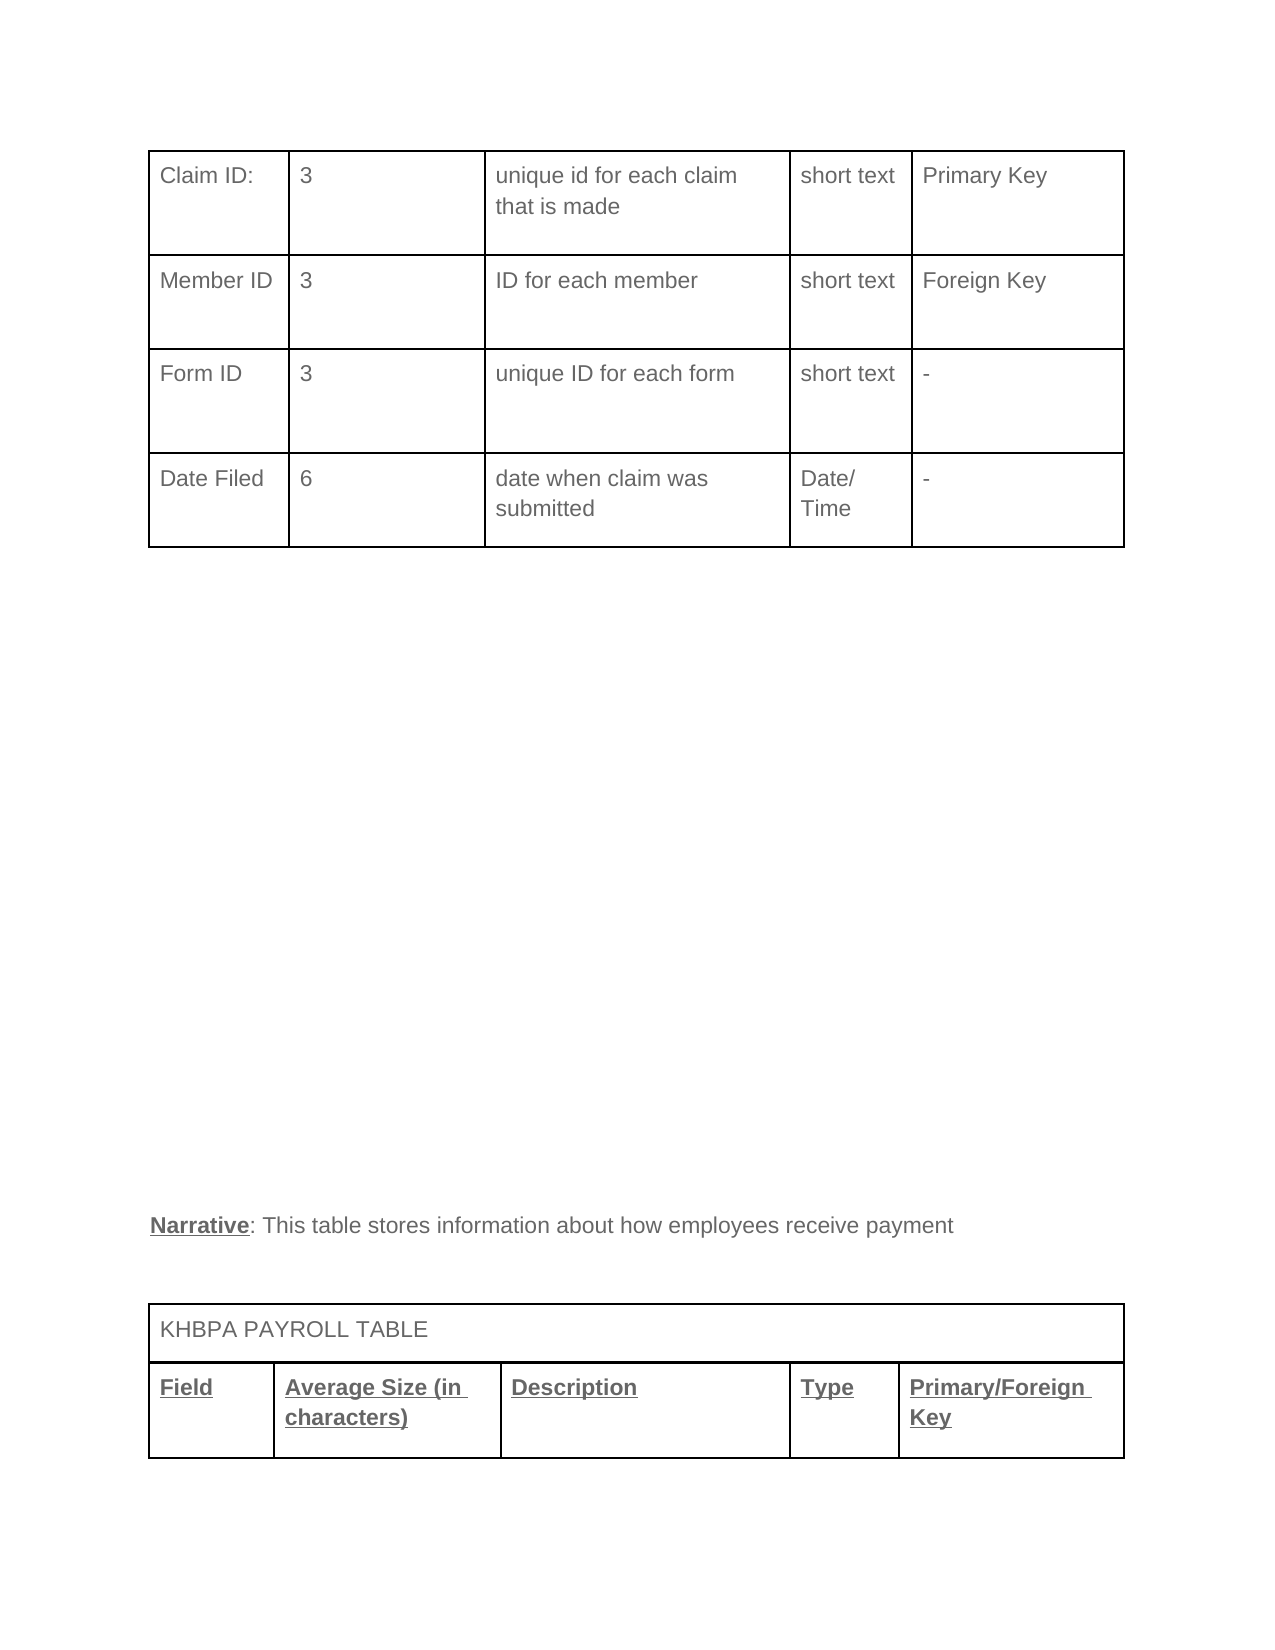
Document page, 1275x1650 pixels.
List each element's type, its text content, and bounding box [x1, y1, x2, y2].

table_cell Foreign Key [913, 256, 1123, 348]
table_cell Member ID [150, 256, 288, 348]
table_cell Primary Key [913, 152, 1123, 254]
table_cell 3 [290, 256, 484, 348]
table_cell Date/Time [791, 454, 911, 546]
table_cell short text [791, 152, 911, 254]
table_cell Average Size (in characters) [275, 1364, 500, 1457]
table_cell Claim ID: [150, 152, 288, 254]
table_cell Type [791, 1364, 898, 1457]
table_cell - [913, 350, 1123, 452]
table_cell short text [791, 256, 911, 348]
table_cell Date Filed [150, 454, 288, 546]
table_cell Description [502, 1364, 789, 1457]
table_cell 3 [290, 350, 484, 452]
table_cell Form ID [150, 350, 288, 452]
table_cell Primary/Foreign Key [900, 1364, 1123, 1457]
table_header KHBPA PAYROLL TABLE [150, 1305, 1123, 1361]
text Narrative: This table stores information about how employees receive payment [150, 1212, 1125, 1239]
table_cell - [913, 454, 1123, 546]
table_cell short text [791, 350, 911, 452]
table_cell 6 [290, 454, 484, 546]
table_cell 3 [290, 152, 484, 254]
table_cell unique id for each claim that is made [486, 152, 789, 254]
table_cell unique ID for each form [486, 350, 789, 452]
table_cell date when claim was submitted [486, 454, 789, 546]
table_cell Field [150, 1364, 273, 1457]
table_cell ID for each member [486, 256, 789, 348]
